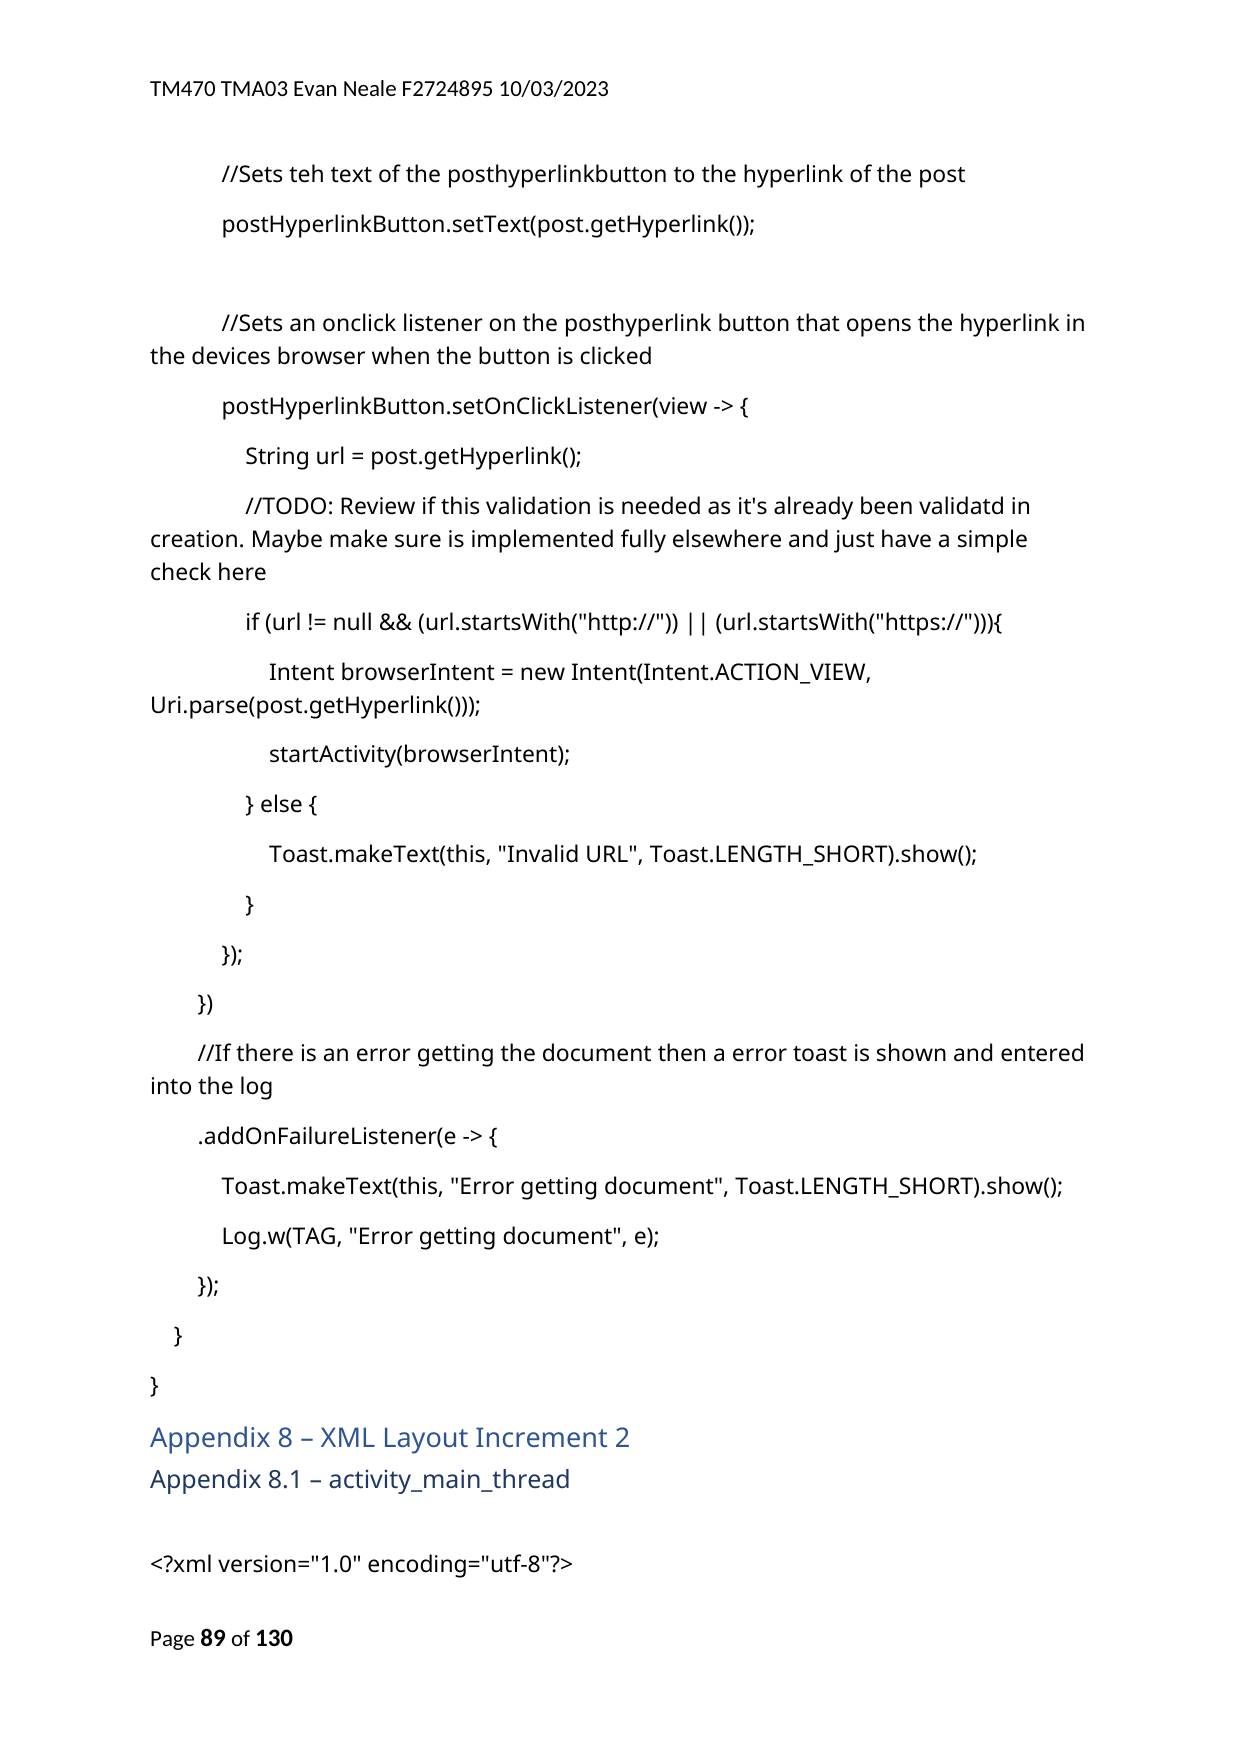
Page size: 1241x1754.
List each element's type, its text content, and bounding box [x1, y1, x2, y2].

text postHyperlinkButton.setOnClickListener(view -> { [150, 390, 1090, 421]
text if (url != null && (url.startsWith("http://")) || (url.startsWith("https://"))){ [150, 606, 1090, 637]
text Toast.makeText(this, "Error getting document", Toast.LENGTH_SHORT).show(); [150, 1170, 1090, 1201]
text <?xml version="1.0" encoding="utf-8"?> [150, 1548, 1090, 1579]
text //TODO: Review if this validation is needed as it's already been validatd in creation. Maybe make sure is implemented fully elsewhere and just have a simple check here [150, 490, 1090, 587]
text startActivity(browserIntent); [150, 738, 1090, 770]
text postHyperlinkButton.setText(post.getHyperlink()); [150, 208, 1090, 239]
text Intent browserIntent = new Intent(Intent.ACTION_VIEW, Uri.parse(post.getHyperlink())); [150, 656, 1090, 720]
text .addOnFailureListener(e -> { [150, 1120, 1090, 1151]
text //Sets an onclick listener on the posthyperlink button that opens the hyperlink in the devices browser when the button is clicked [150, 307, 1090, 372]
text Log.w(TAG, "Error getting document", e); [150, 1220, 1090, 1251]
text }); [150, 938, 1090, 969]
text Toast.makeText(this, "Invalid URL", Toast.LENGTH_SHORT).show(); [150, 838, 1090, 869]
text }); [150, 1269, 1090, 1301]
subtitle Appendix 8.1 – activity_main_thread [150, 1462, 1090, 1496]
subtitle Appendix 8 – XML Layout Increment 2 [150, 1419, 1090, 1456]
text } [150, 1369, 1090, 1400]
text }) [150, 987, 1090, 1019]
text } [150, 888, 1090, 919]
text //Sets teh text of the posthyperlinkbutton to the hyperlink of the post [150, 158, 1090, 189]
text } else { [150, 788, 1090, 819]
text String url = post.getHyperlink(); [150, 440, 1090, 471]
text //If there is an error getting the document then a error toast is shown and entered into the log [150, 1037, 1090, 1102]
text } [150, 1319, 1090, 1351]
